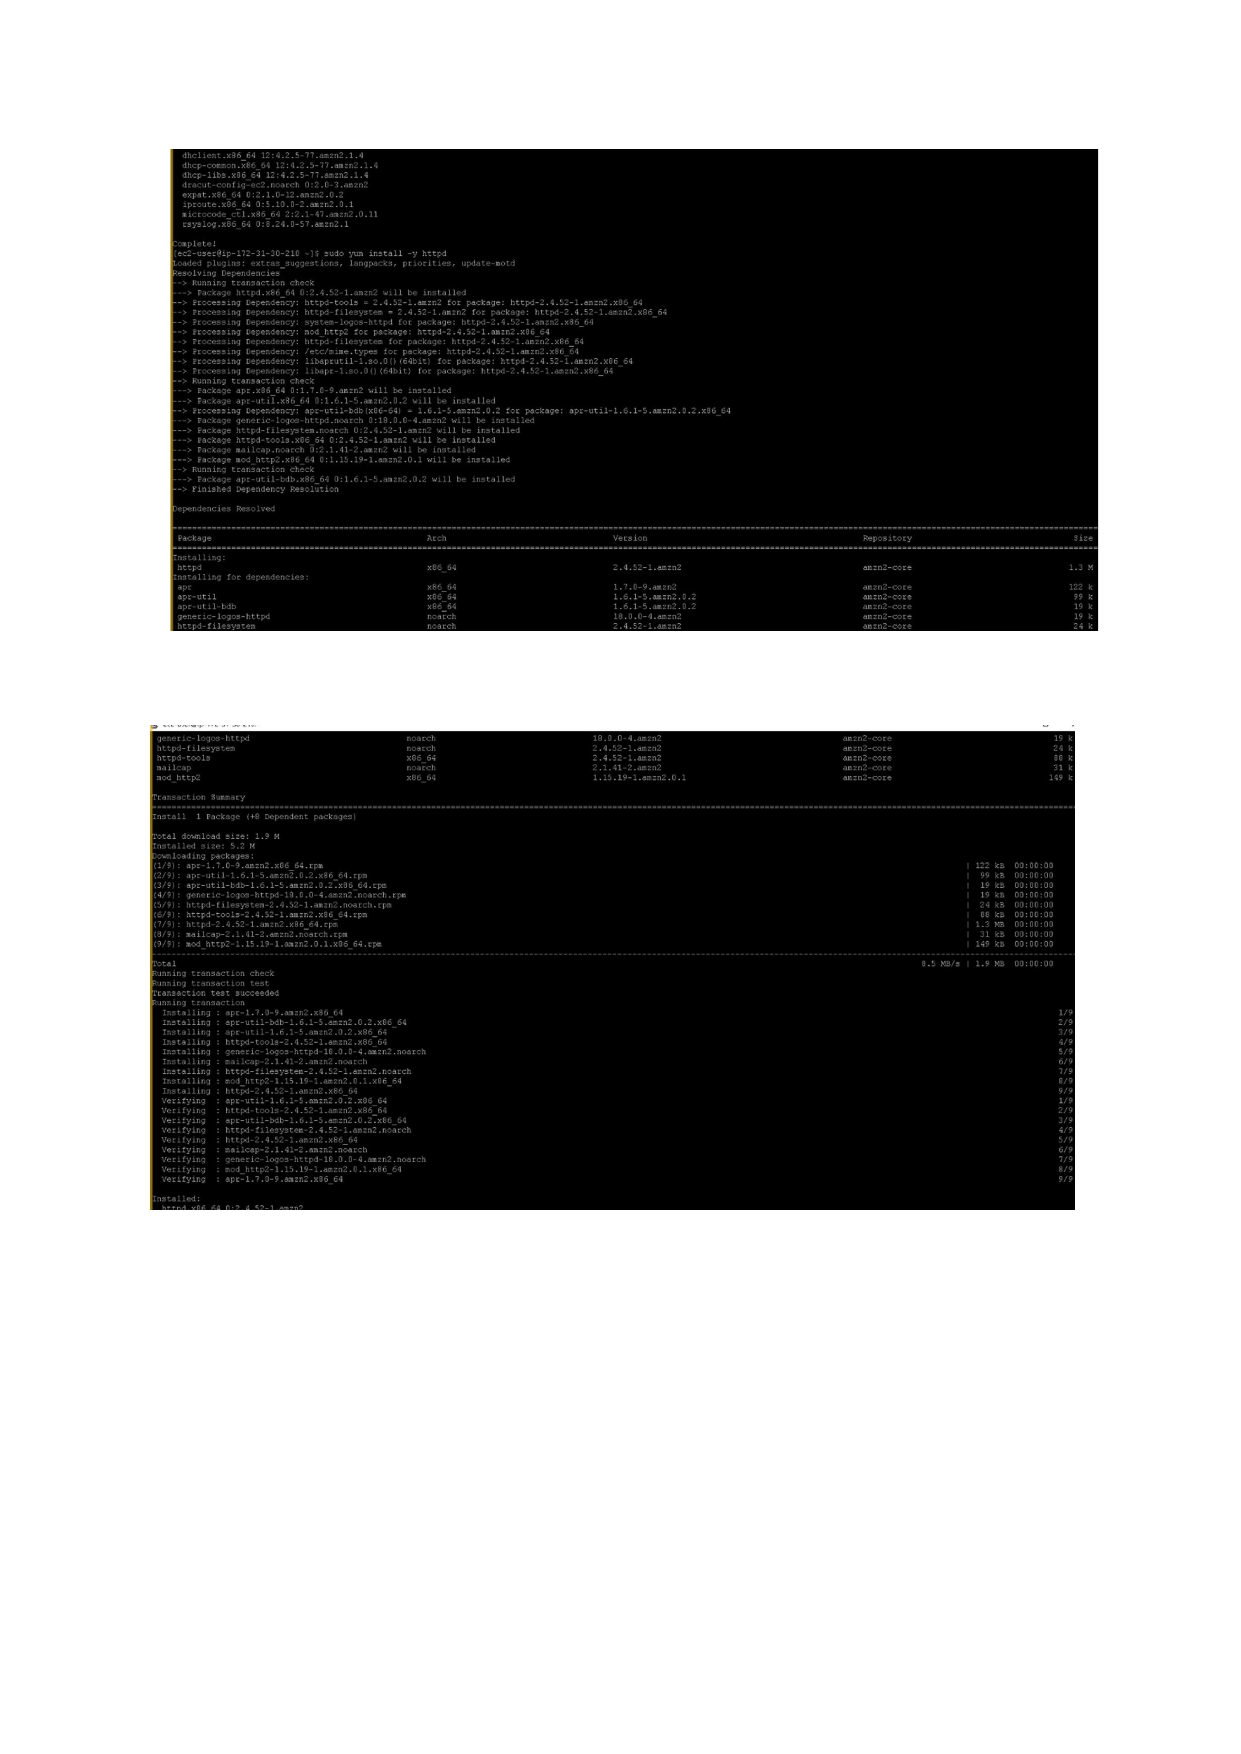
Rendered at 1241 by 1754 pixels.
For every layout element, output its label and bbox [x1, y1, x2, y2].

picture [149, 725, 1075, 1210]
picture [170, 149, 1099, 631]
